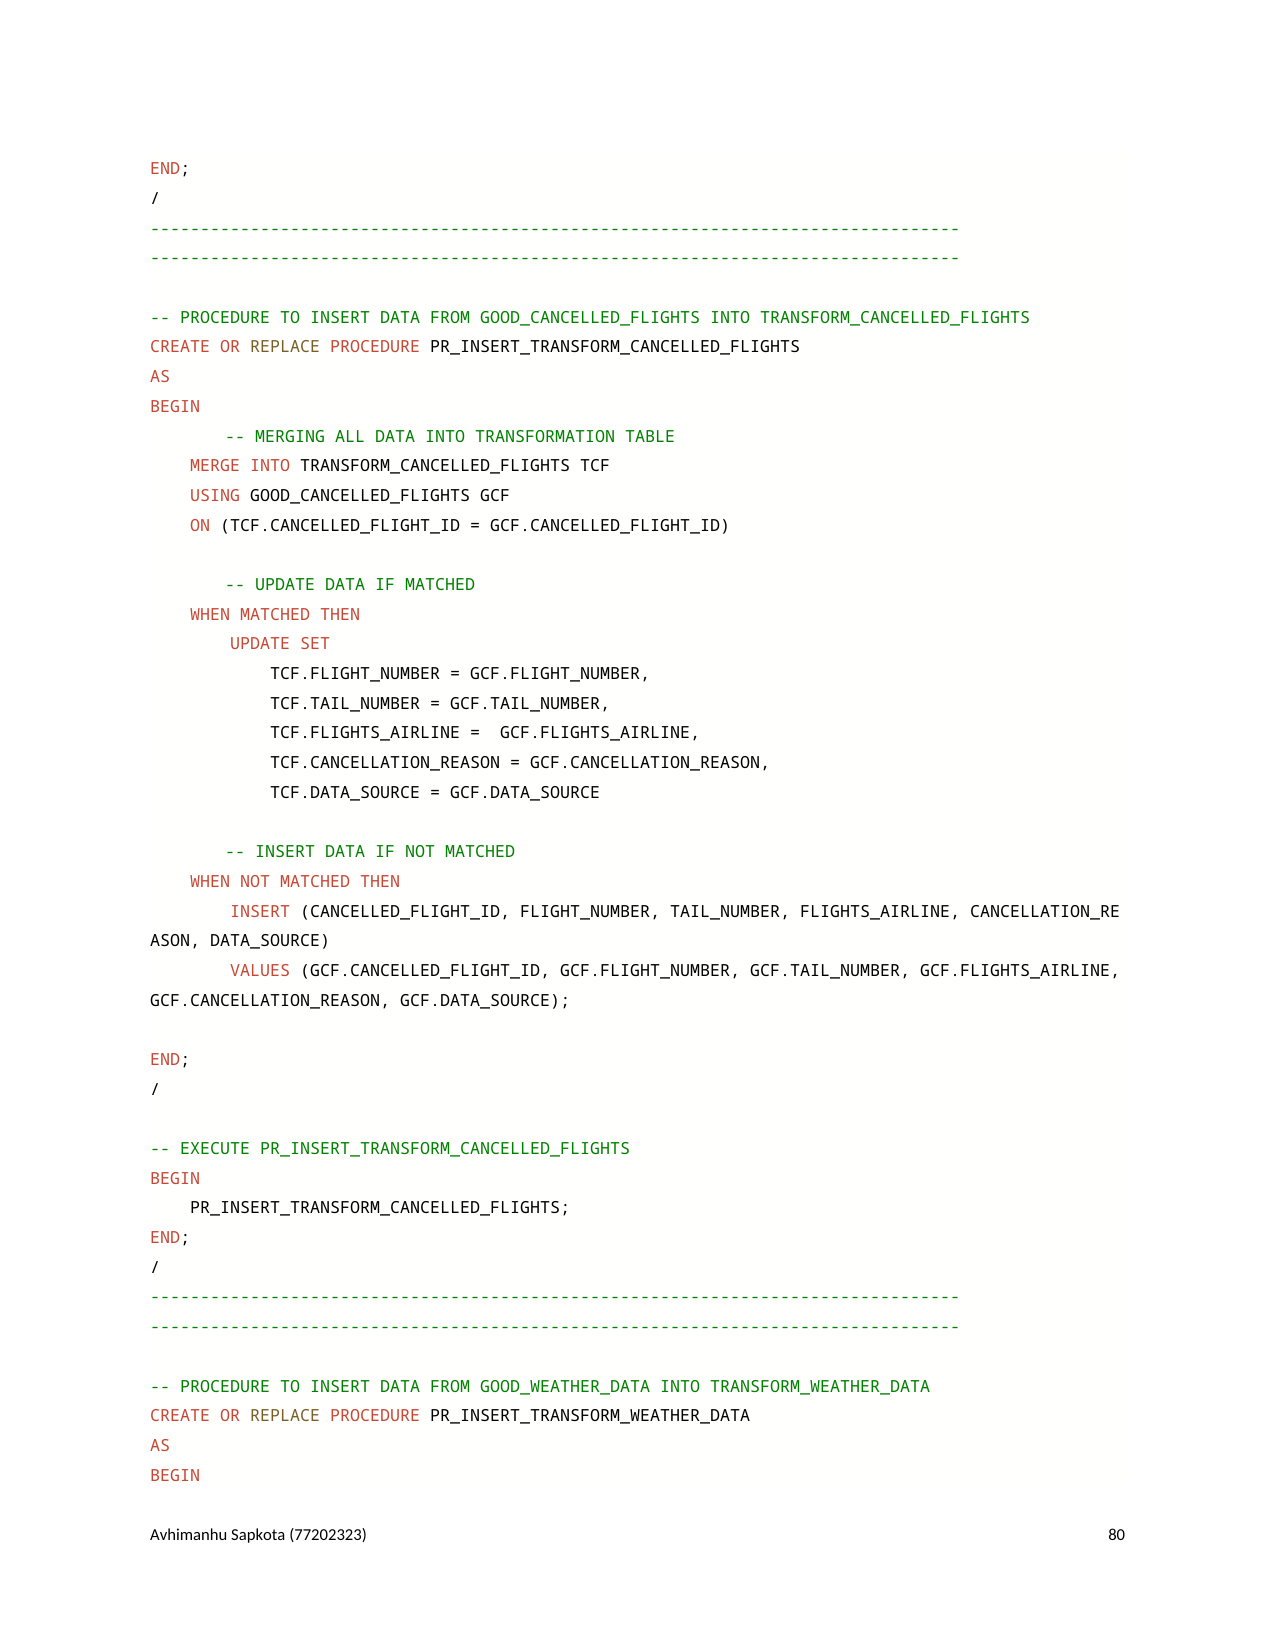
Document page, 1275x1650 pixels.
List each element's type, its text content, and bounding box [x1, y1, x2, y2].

text --------------------------------------------------------------------------------- [150, 209, 1125, 239]
text PR_INSERT_TRANSFORM_CANCELLED_FLIGHTS; [150, 1189, 1125, 1219]
text / [150, 1248, 1125, 1278]
text --------------------------------------------------------------------------------- [150, 1308, 1125, 1337]
text -- PROCEDURE TO INSERT DATA FROM GOOD_CANCELLED_FLIGHTS INTO TRANSFORM_CANCELLED_FLIGHTS [150, 298, 1125, 328]
text END; [150, 150, 1125, 180]
text BEGIN [150, 387, 1125, 417]
text TCF.FLIGHT_NUMBER = GCF.FLIGHT_NUMBER, [150, 655, 1125, 684]
text USING GOOD_CANCELLED_FLIGHTS GCF [150, 477, 1125, 506]
text END; [150, 1041, 1125, 1070]
text VALUES (GCF.CANCELLED_FLIGHT_ID, GCF.FLIGHT_NUMBER, GCF.TAIL_NUMBER, GCF.FLIGHTS_AIRLINE, GCF.CANCELLATION_REASON, GCF.DATA_SOURCE); [150, 952, 1125, 1011]
text -- UPDATE DATA IF MATCHED [150, 566, 1125, 595]
text -- PROCEDURE TO INSERT DATA FROM GOOD_WEATHER_DATA INTO TRANSFORM_WEATHER_DATA [150, 1367, 1125, 1397]
text TCF.TAIL_NUMBER = GCF.TAIL_NUMBER, [150, 684, 1125, 714]
text CREATE OR REPLACE PROCEDURE PR_INSERT_TRANSFORM_WEATHER_DATA [150, 1397, 1125, 1427]
text -- EXECUTE PR_INSERT_TRANSFORM_CANCELLED_FLIGHTS [150, 1130, 1125, 1159]
text WHEN MATCHED THEN [150, 595, 1125, 625]
text TCF.CANCELLATION_REASON = GCF.CANCELLATION_REASON, [150, 744, 1125, 773]
text TCF.DATA_SOURCE = GCF.DATA_SOURCE [150, 773, 1125, 803]
text WHEN NOT MATCHED THEN [150, 862, 1125, 892]
text TCF.FLIGHTS_AIRLINE = GCF.FLIGHTS_AIRLINE, [150, 714, 1125, 744]
text END; [150, 1219, 1125, 1248]
text BEGIN [150, 1159, 1125, 1189]
text BEGIN [150, 1456, 1125, 1486]
text INSERT (CANCELLED_FLIGHT_ID, FLIGHT_NUMBER, TAIL_NUMBER, FLIGHTS_AIRLINE, CANCELLATION_REASON, DATA_SOURCE) [150, 892, 1125, 952]
text UPDATE SET [150, 625, 1125, 655]
text -- MERGING ALL DATA INTO TRANSFORMATION TABLE [150, 417, 1125, 447]
text MERGE INTO TRANSFORM_CANCELLED_FLIGHTS TCF [150, 447, 1125, 477]
text AS [150, 358, 1125, 387]
text ON (TCF.CANCELLED_FLIGHT_ID = GCF.CANCELLED_FLIGHT_ID) [150, 506, 1125, 536]
text / [150, 180, 1125, 209]
text --------------------------------------------------------------------------------- [150, 1278, 1125, 1308]
text AS [150, 1427, 1125, 1456]
text / [150, 1070, 1125, 1100]
text --------------------------------------------------------------------------------- [150, 239, 1125, 269]
text -- INSERT DATA IF NOT MATCHED [150, 833, 1125, 862]
text CREATE OR REPLACE PROCEDURE PR_INSERT_TRANSFORM_CANCELLED_FLIGHTS [150, 328, 1125, 358]
